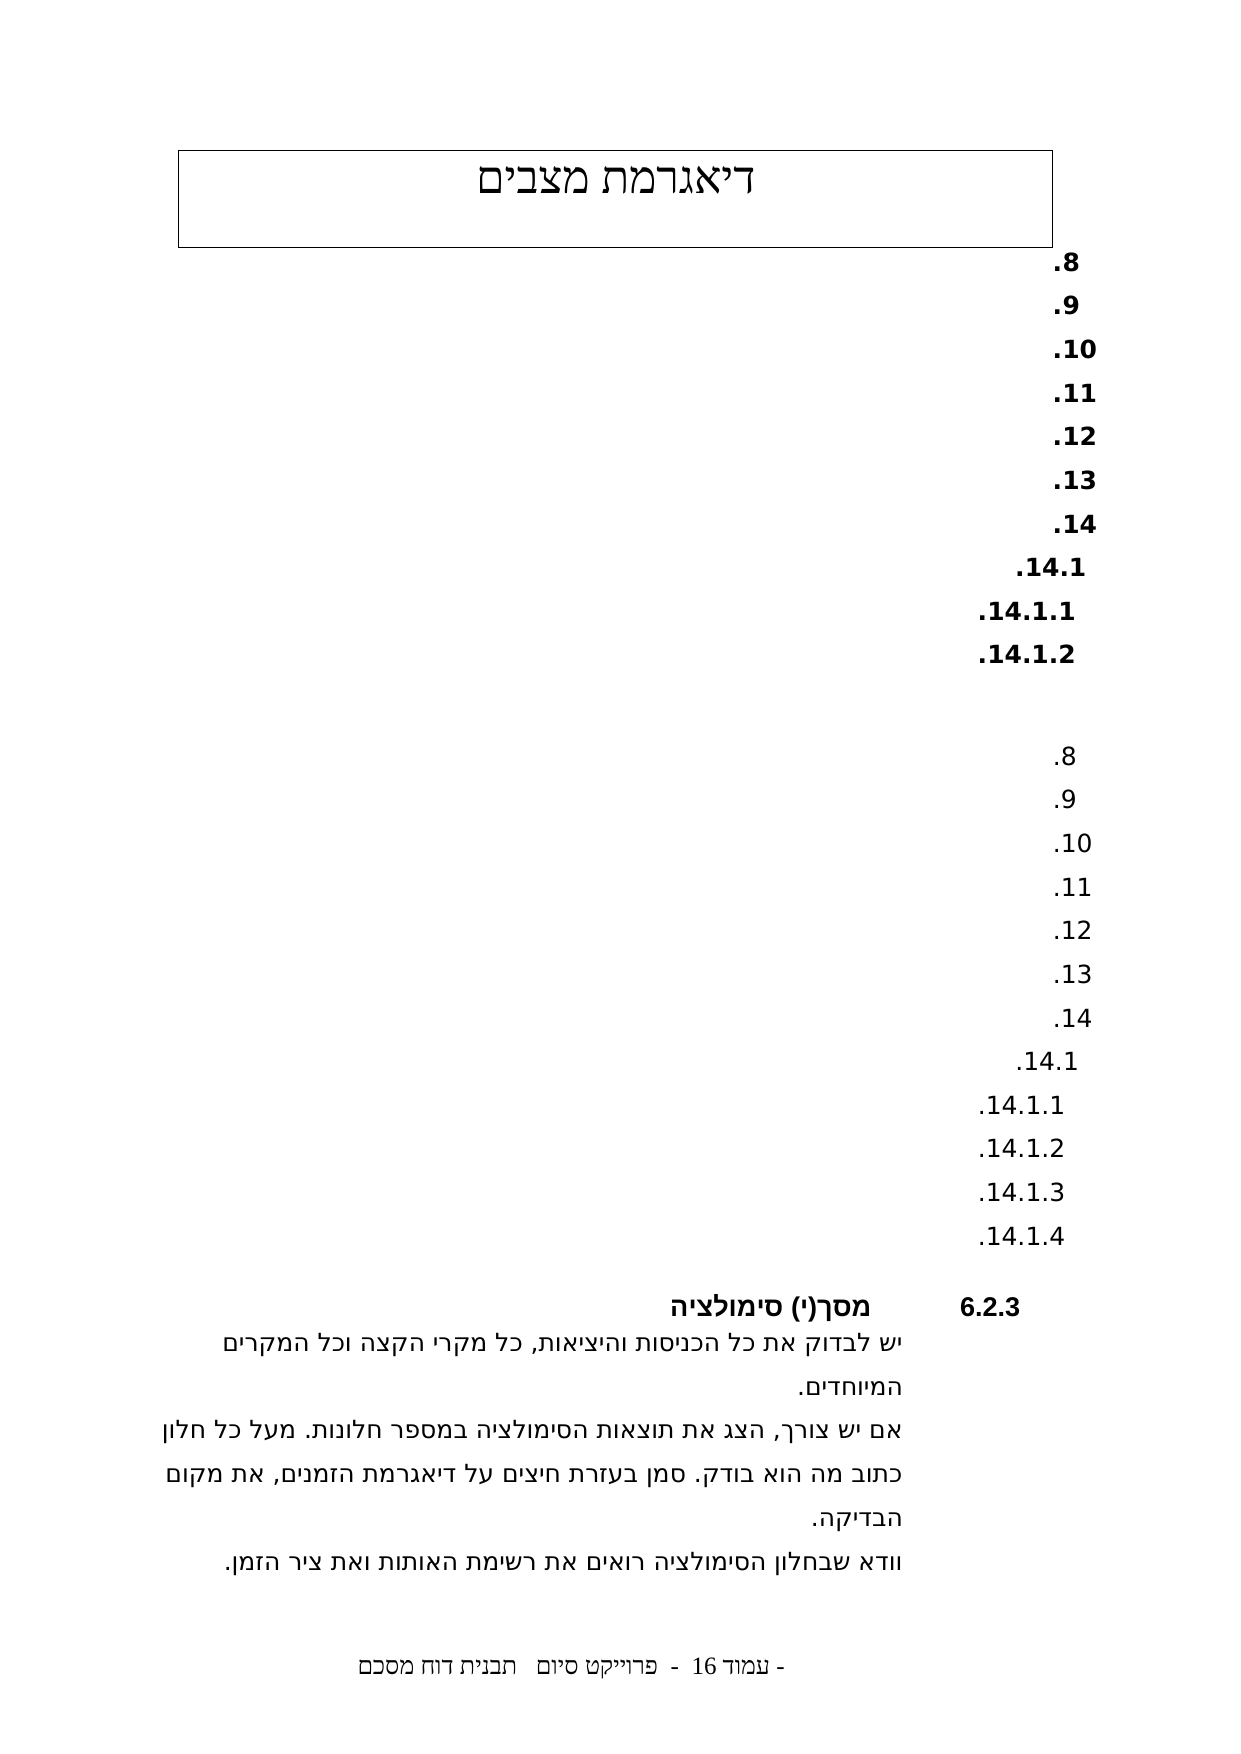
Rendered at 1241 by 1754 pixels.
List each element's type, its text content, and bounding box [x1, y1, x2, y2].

table_header דיאגרמת מצבים [179, 151, 1052, 247]
subtitle מסך(י) סימולציה [133, 1291, 960, 1322]
list יש לבדוק את כל הכניסות והיציאות, כל מקרי הקצה וכל המקרים המיוחדים. [133, 1328, 903, 1401]
list וודא שבחלון הסימולציה רואים את רשימת האותות ואת ציר הזמן. [133, 1547, 903, 1576]
list אם יש צורך, הצג את תוצאות הסימולציה במספר חלונות. מעל כל חלון כתוב מה הוא בודק. סמן בעזרת חיצים על דיאגרמת הזמנים, את מקום הבדיקה. [133, 1416, 903, 1532]
